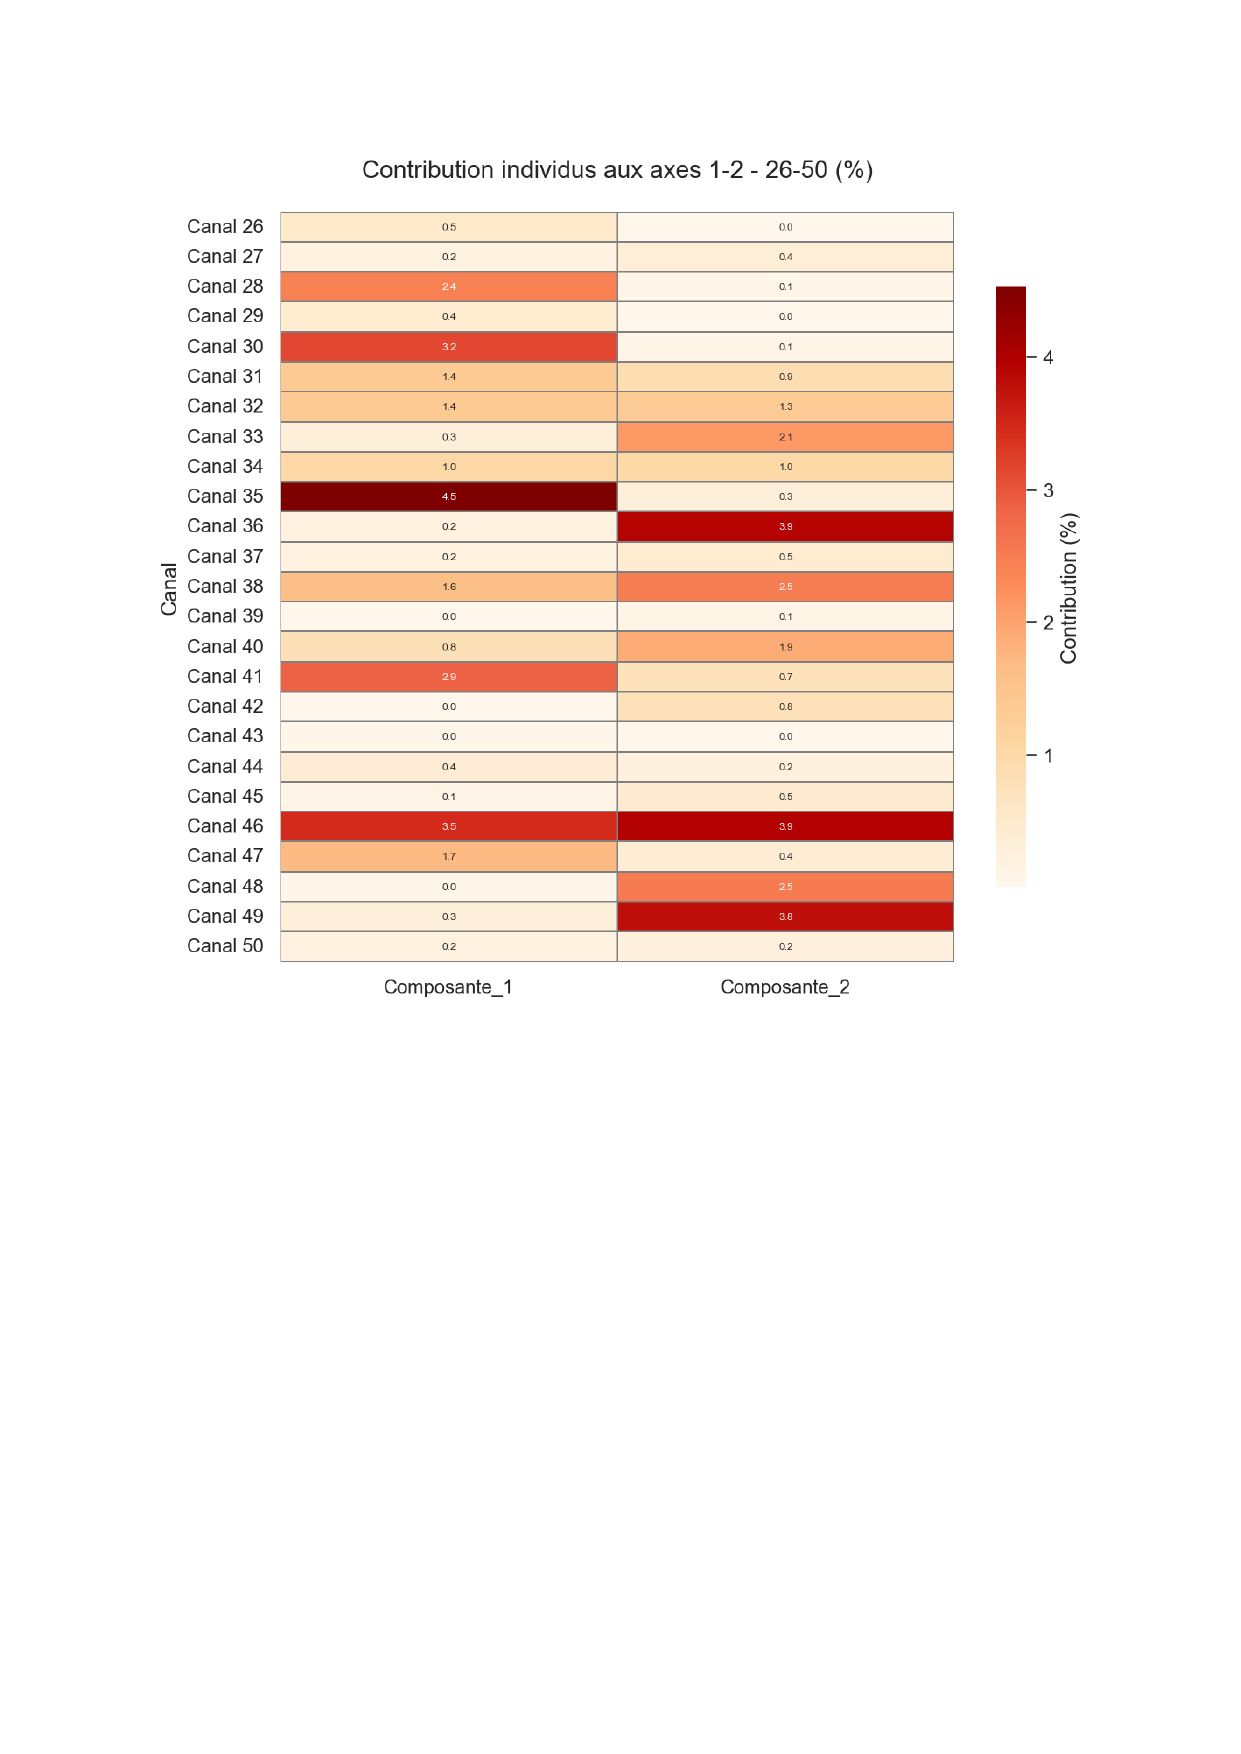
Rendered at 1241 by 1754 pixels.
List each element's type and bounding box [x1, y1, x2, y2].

picture [147, 147, 1093, 1008]
